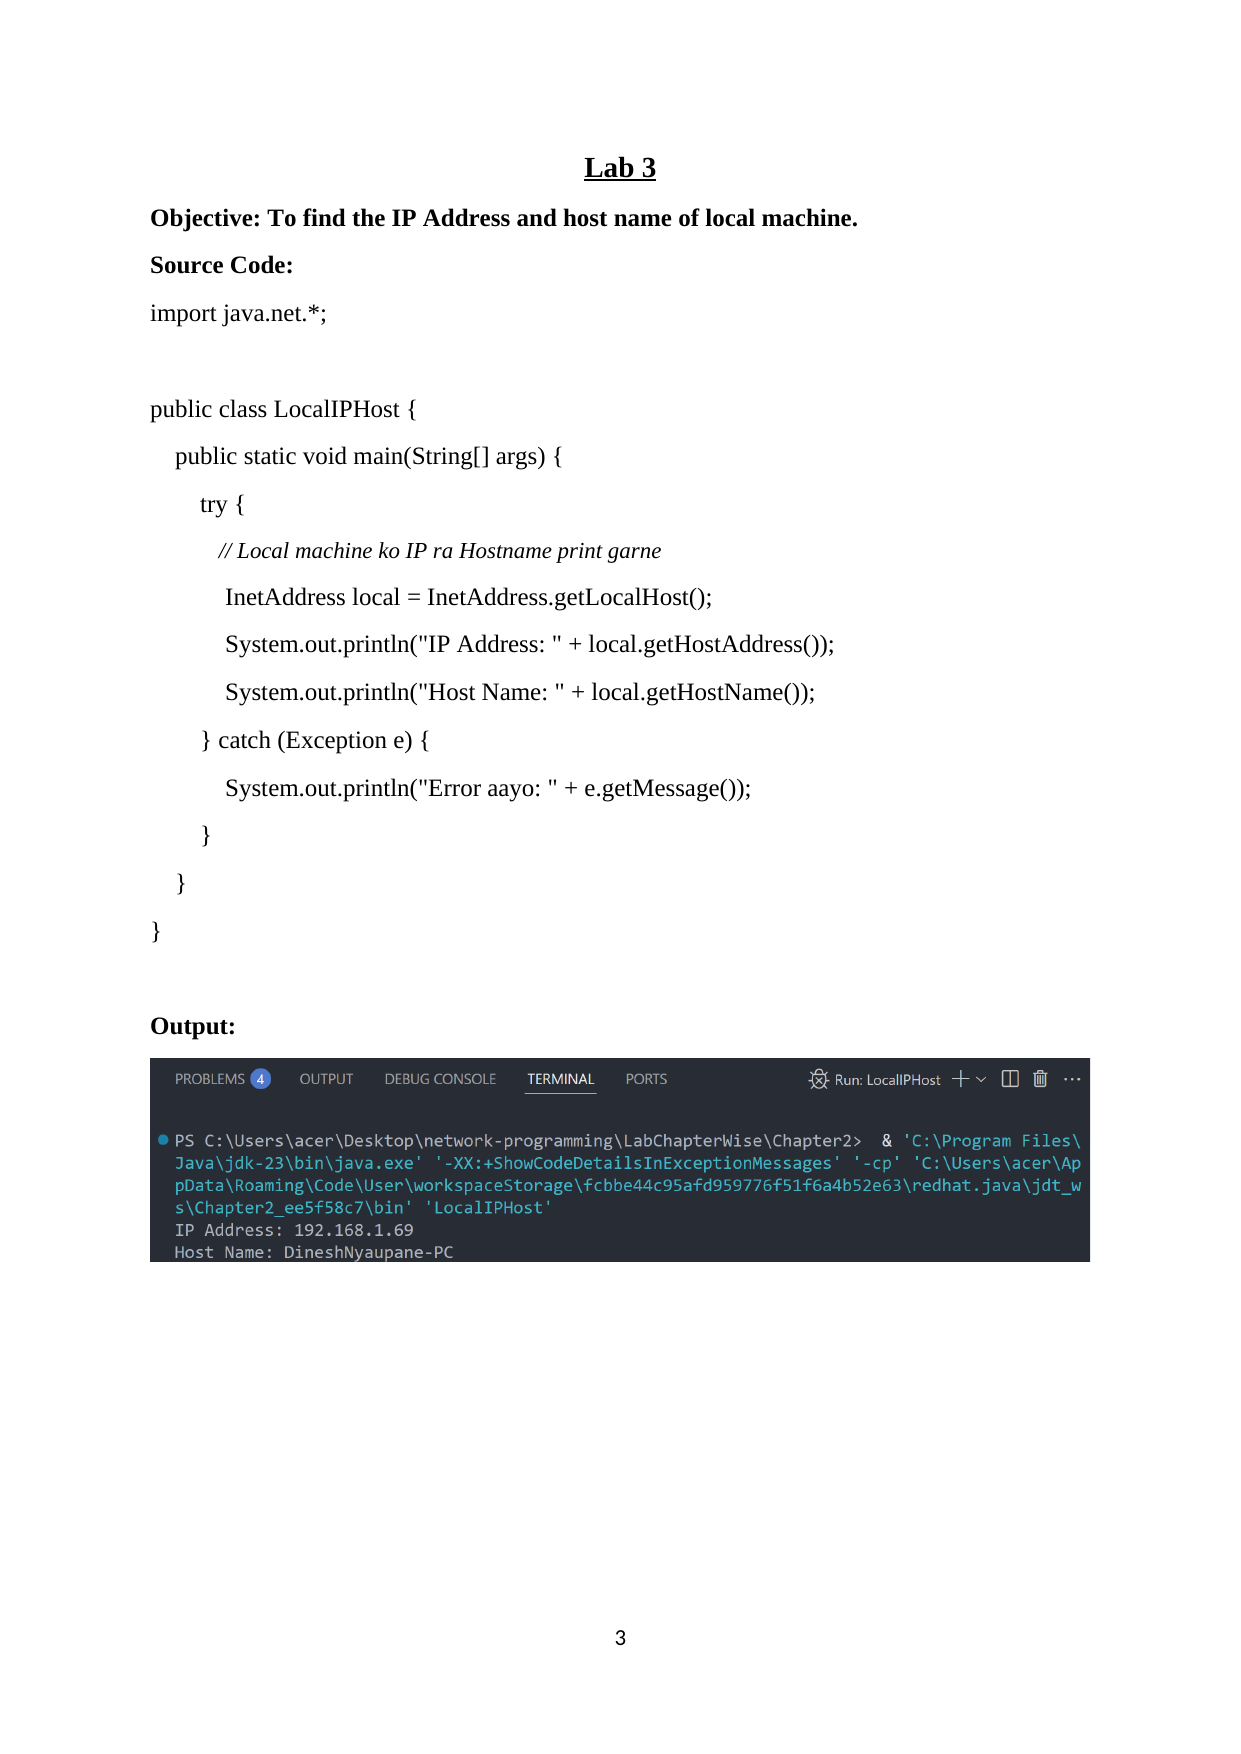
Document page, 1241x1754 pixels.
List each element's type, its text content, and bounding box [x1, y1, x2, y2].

picture [150, 1058, 1091, 1262]
text InetAddress local = InetAddress.getLocalHost(); [150, 582, 1090, 611]
text public static void main(String[] args) { [150, 441, 1090, 470]
text System.out.println("Error aayo: " + e.getMessage()); [150, 773, 1090, 801]
text System.out.println("IP Address: " + local.getHostAddress()); [150, 629, 1090, 658]
text } [150, 868, 1090, 897]
text } [150, 916, 1090, 944]
text try { [150, 489, 1090, 518]
text Source Code: [150, 251, 1090, 279]
text } [150, 820, 1090, 849]
text Output: [150, 1011, 1090, 1040]
text import java.net.*; [150, 298, 1090, 327]
text Lab 3 [150, 150, 1090, 183]
text System.out.println("Host Name: " + local.getHostName()); [150, 677, 1090, 706]
text // Local machine ko IP ra Hostname print garne [150, 537, 1090, 563]
text public class LocalIPHost { [150, 394, 1090, 422]
text } catch (Exception e) { [150, 725, 1090, 754]
text Objective: To find the IP Address and host name of local machine. [150, 203, 1090, 232]
